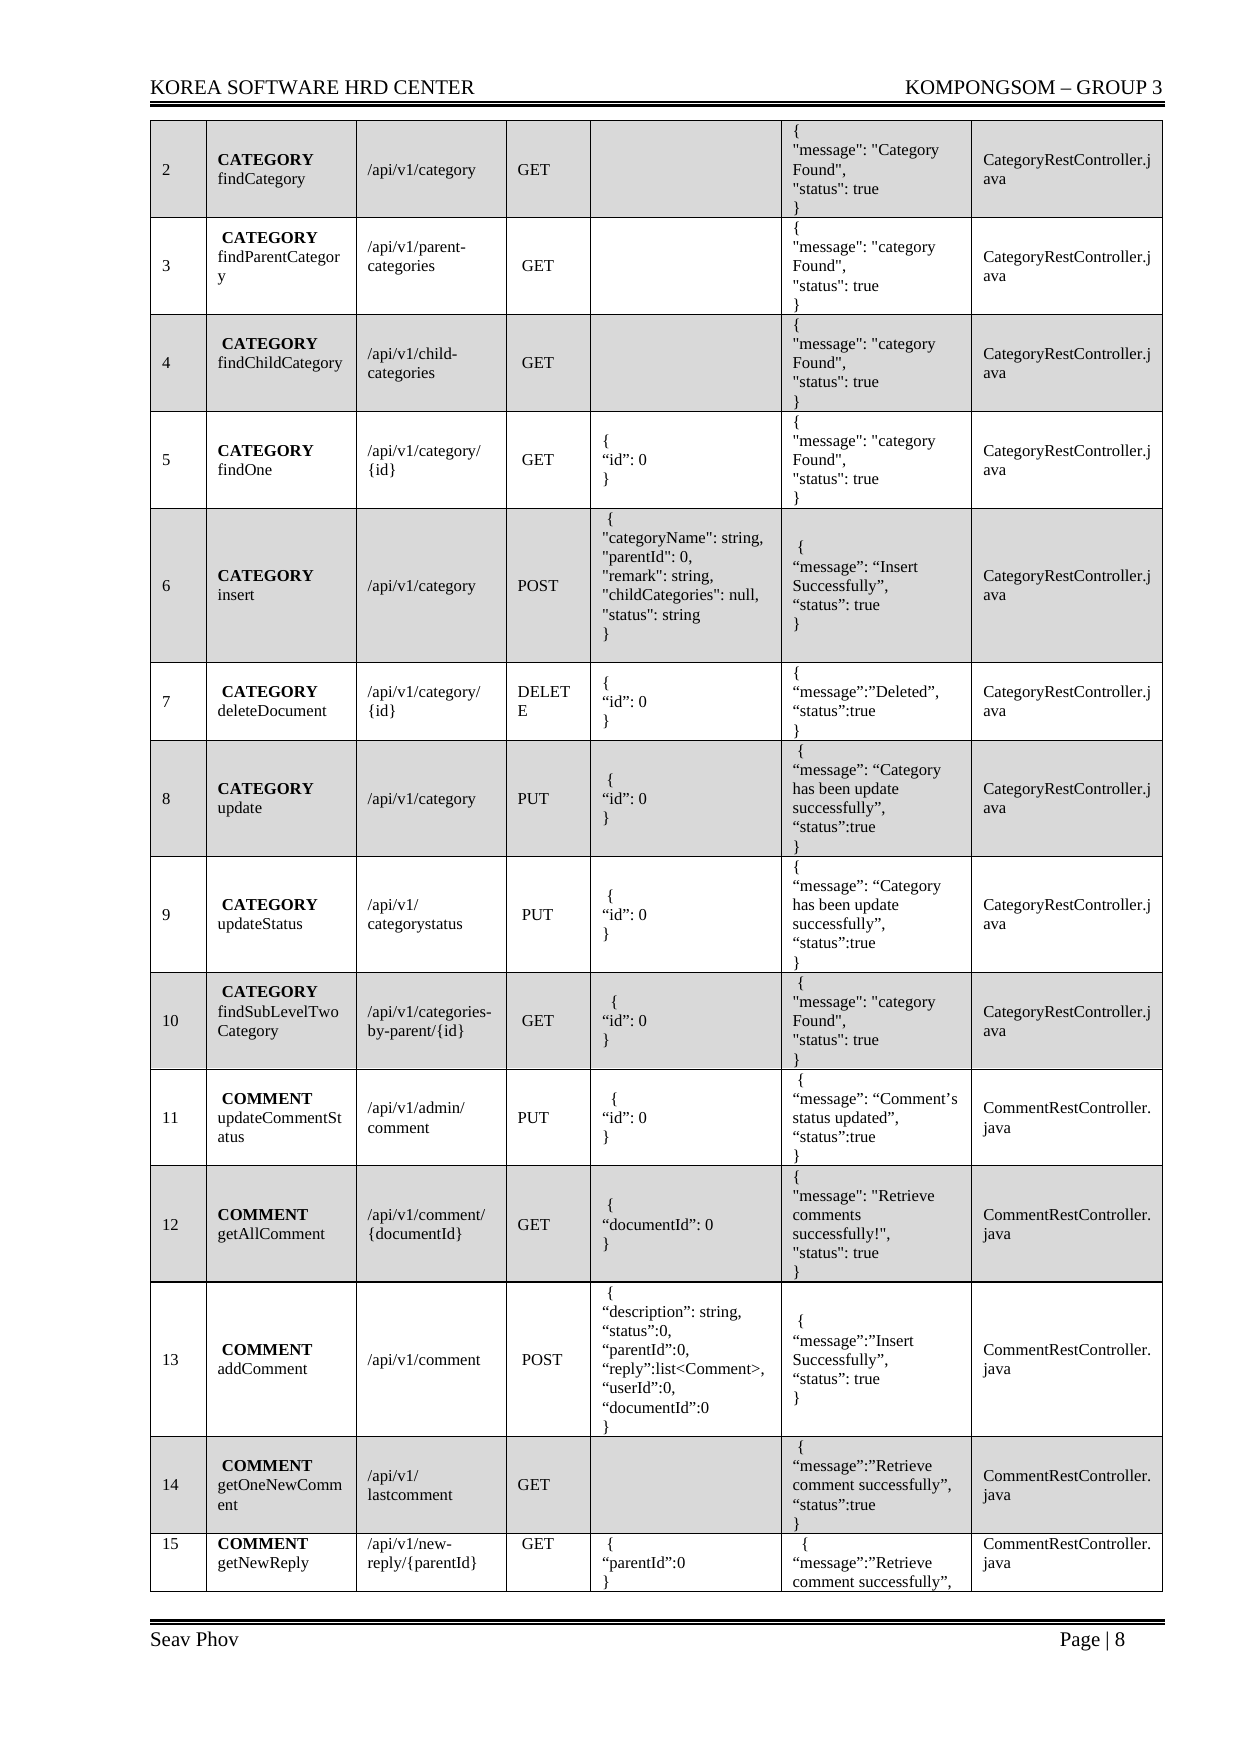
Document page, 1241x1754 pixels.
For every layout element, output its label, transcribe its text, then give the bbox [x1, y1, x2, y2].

table_cell { "message": "Retrieve comments successfully!", "status": true } [782, 1166, 971, 1281]
table_cell COMMENT updateCommentStatus [207, 1070, 356, 1165]
table_cell CategoryRestController.java [972, 973, 1162, 1068]
table_cell /api/v1/admin/comment [357, 1070, 506, 1165]
table_cell CategoryRestController.java [972, 663, 1162, 739]
table_cell GET [507, 1437, 590, 1533]
table_cell { “message”: “Comment’s status updated”, “status”:true } [782, 1070, 971, 1165]
table_cell { “id”: 0 } [591, 412, 781, 507]
table_cell PUT [507, 857, 590, 972]
table_cell /api/v1/category/{id} [357, 663, 506, 739]
table_cell GET [507, 1534, 590, 1591]
table_cell CATEGORY findSubLevelTwoCategory [207, 973, 356, 1068]
table_cell /api/v1/categorystatus [357, 857, 506, 972]
table_cell PUT [507, 1070, 590, 1165]
table_cell /api/v1/comment/{documentId} [357, 1166, 506, 1281]
table_cell CategoryRestController.java [972, 741, 1162, 856]
table_cell CATEGORY findOne [207, 412, 356, 507]
table_cell CommentRestController.java [972, 1437, 1162, 1533]
table_cell CategoryRestController.java [972, 315, 1162, 411]
table_cell 11 [151, 1070, 206, 1165]
table_cell { “message”: “Category has been update successfully”, “status”:true } [782, 741, 971, 856]
table_cell GET [507, 412, 590, 507]
table_cell { “id”: 0 } [591, 1070, 781, 1165]
table_cell PUT [507, 741, 590, 856]
table_cell DELETE [507, 663, 590, 739]
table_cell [357, 1534, 506, 1591]
table_cell GET [507, 218, 590, 314]
table_cell CATEGORY insert [207, 509, 356, 662]
table_cell /api/v1/categories-by-parent/{id} [357, 973, 506, 1068]
table_cell [591, 218, 781, 314]
table_cell { "message": "Category Found", "status": true } [782, 121, 971, 217]
table_cell CategoryRestController.java [972, 218, 1162, 314]
table_cell CATEGORY findChildCategory [207, 315, 356, 411]
table_cell POST [507, 509, 590, 662]
table_cell POST [507, 1283, 590, 1436]
table_cell GET [507, 973, 590, 1068]
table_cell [782, 1534, 971, 1591]
table_cell 9 [151, 857, 206, 972]
table_cell 2 [151, 121, 206, 217]
table_cell { "message": "category Found", "status": true } [782, 218, 971, 314]
table_cell 14 [151, 1437, 206, 1533]
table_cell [972, 1534, 1162, 1591]
table_cell 8 [151, 741, 206, 856]
table_cell { “message”:”Insert Successfully”, “status”: true } [782, 1283, 971, 1436]
table_cell { “message”: “Insert Successfully”, “status”: true } [782, 509, 971, 662]
table_cell [591, 315, 781, 411]
table_cell 12 [151, 1166, 206, 1281]
table_cell /api/v1/child-categories [357, 315, 506, 411]
table_cell /api/v1/category [357, 509, 506, 662]
table_cell /api/v1/comment [357, 1283, 506, 1436]
table_cell 4 [151, 315, 206, 411]
table_cell { “message”:”Retrieve comment successfully”, “status”:true } [782, 1437, 971, 1533]
table_cell CategoryRestController.java [972, 121, 1162, 217]
table_cell COMMENT getNewReply [207, 1534, 356, 1591]
table_cell CategoryRestController.java [972, 412, 1162, 507]
table_cell CATEGORY findCategory [207, 121, 356, 217]
table_cell [591, 121, 781, 217]
table_cell { "message": "category Found", "status": true } [782, 973, 971, 1068]
table_cell /api/v1/category/{id} [357, 412, 506, 507]
table_cell COMMENT getOneNewComment [207, 1437, 356, 1533]
table_cell CATEGORY updateStatus [207, 857, 356, 972]
table_cell 10 [151, 973, 206, 1068]
table_cell /api/v1/category [357, 741, 506, 856]
table_cell CategoryRestController.java [972, 509, 1162, 662]
table_cell COMMENT addComment [207, 1283, 356, 1436]
table_cell /api/v1/parent-categories [357, 218, 506, 314]
table_cell CATEGORY deleteDocument [207, 663, 356, 739]
table_cell GET [507, 315, 590, 411]
table_cell CategoryRestController.java [972, 857, 1162, 972]
table_cell CATEGORY update [207, 741, 356, 856]
table_cell { “id”: 0 } [591, 857, 781, 972]
table_cell CommentRestController.java [972, 1070, 1162, 1165]
table_cell { “id”: 0 } [591, 973, 781, 1068]
table_cell 13 [151, 1283, 206, 1436]
table_cell { “message”:”Deleted”, “status”:true } [782, 663, 971, 739]
table_cell { “id”: 0 } [591, 741, 781, 856]
table_cell 15 [151, 1534, 206, 1591]
table_cell GET [507, 121, 590, 217]
table_cell { "message": "category Found", "status": true } [782, 412, 971, 507]
table_cell { "categoryName": string, "parentId": 0, "remark": string, "childCategories": null, "status": string } [591, 509, 781, 662]
table_cell 5 [151, 412, 206, 507]
table_cell { “documentId”: 0 } [591, 1166, 781, 1281]
table_cell 6 [151, 509, 206, 662]
table_cell { “message”: “Category has been update successfully”, “status”:true } [782, 857, 971, 972]
table_cell /api/v1/lastcomment [357, 1437, 506, 1533]
table_cell COMMENT getAllComment [207, 1166, 356, 1281]
table_cell { “id”: 0 } [591, 663, 781, 739]
table_cell { "message": "category Found", "status": true } [782, 315, 971, 411]
table_cell [591, 1437, 781, 1533]
table_cell /api/v1/category [357, 121, 506, 217]
table_cell GET [507, 1166, 590, 1281]
table_cell CommentRestController.java [972, 1166, 1162, 1281]
table_cell { “description”: string, “status”:0, “parentId”:0, “reply”:list<Comment>, “userId”:0, “documentId”:0 } [591, 1283, 781, 1436]
table_cell CATEGORY findParentCategory [207, 218, 356, 314]
table_cell 7 [151, 663, 206, 739]
table_cell 3 [151, 218, 206, 314]
table_cell CommentRestController.java [972, 1283, 1162, 1436]
table_cell { “parentId”:0 } [591, 1534, 781, 1591]
